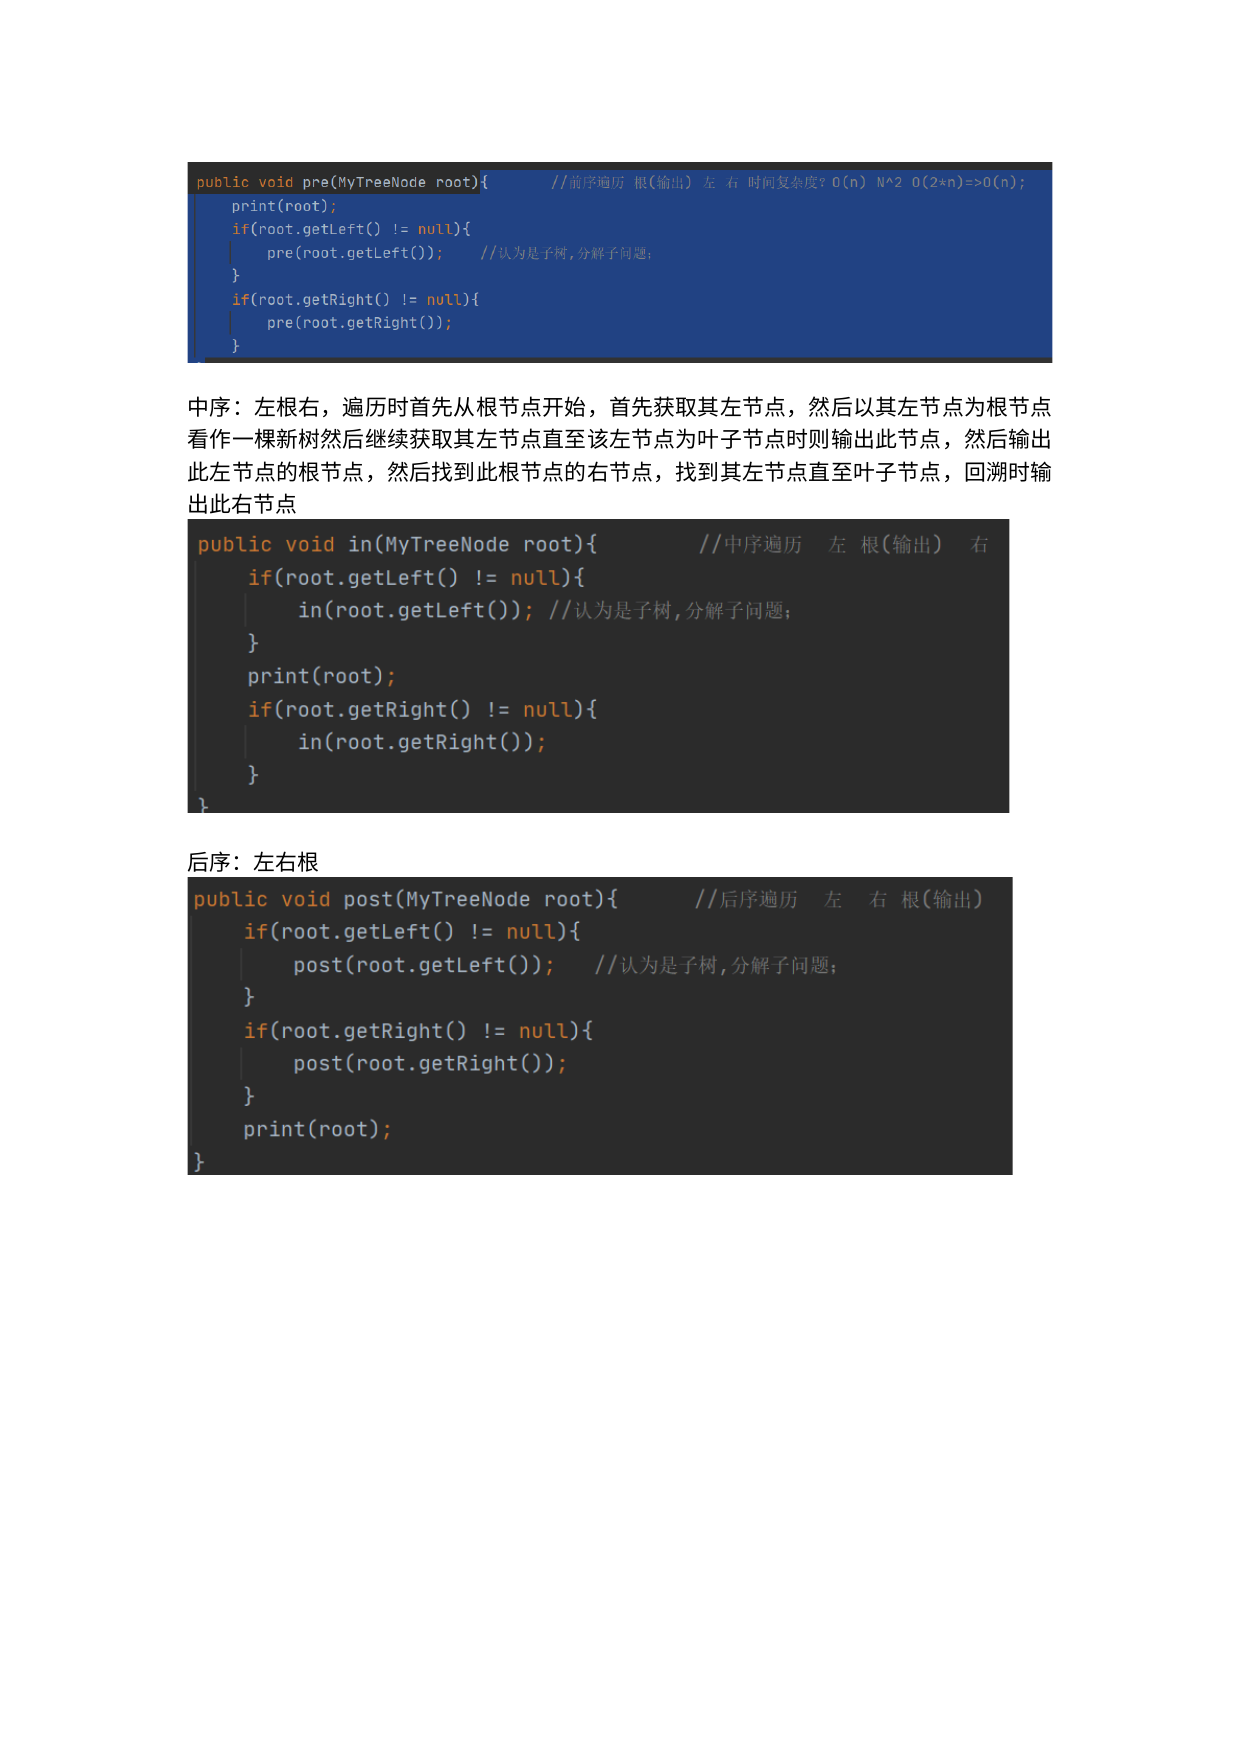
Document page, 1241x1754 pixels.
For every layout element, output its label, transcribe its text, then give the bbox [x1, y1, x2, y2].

list 中序：左根右，遍历时首先从根节点开始，首先获取其左节点，然后以其左节点为根节点看作一棵新树然后继续获取其左节点直至该左节点为叶子节点时则输出此节点，然后输出此左节点的根节点，然后找到此根节点的右节点，找到其左节点直至叶子节点，回溯时输出此右节点 [187, 389, 1053, 519]
picture [187, 519, 1010, 813]
list 后序：左右根 [187, 844, 1053, 877]
picture [187, 877, 1013, 1175]
picture [187, 162, 1053, 363]
